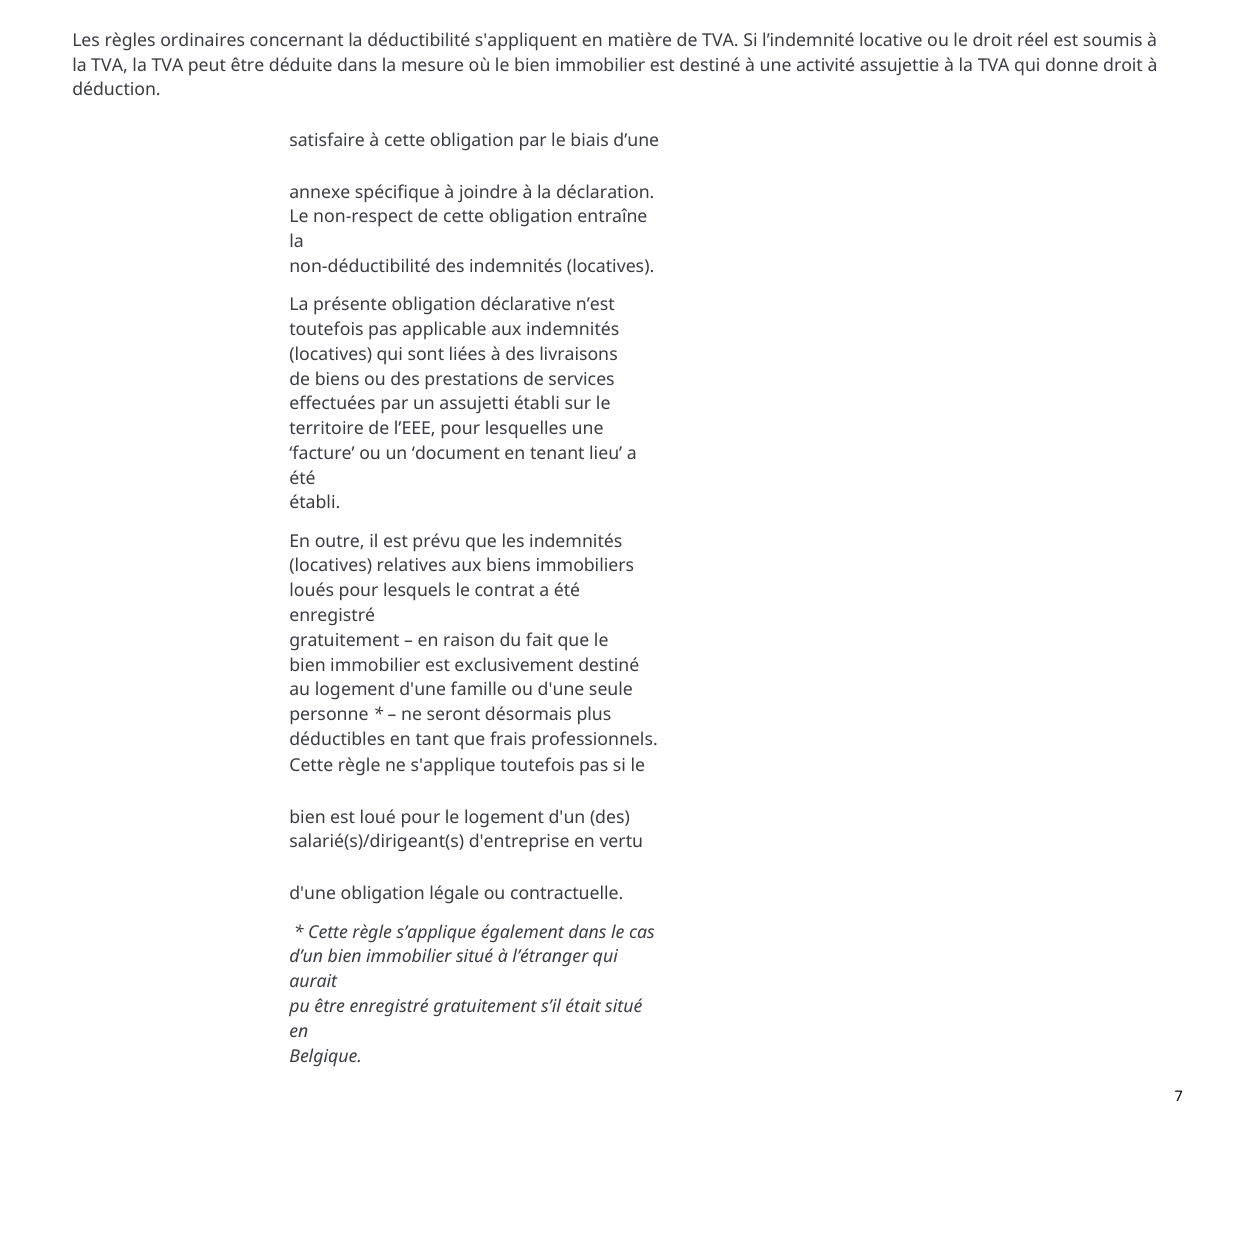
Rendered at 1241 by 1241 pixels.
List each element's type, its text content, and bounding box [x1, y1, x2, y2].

text satisfaire à cette obligation par le biais d’une annexe spécifique à joindre à la déclaration. Le non-respect de cette obligation entraîne la non-déductibilité des indemnités (locatives). [289, 127, 661, 278]
text Les règles ordinaires concernant la déductibilité s'appliquent en matière de TVA. Si l’indemnité locative ou le droit réel est soumis à la TVA, la TVA peut être déduite dans la mesure où le bien immobilier est destiné à une activité assujettie à la TVA qui donne droit à déduction. [72, 27, 1171, 101]
text 7 [56, 1086, 1182, 1106]
text La présente obligation déclarative n’est toutefois pas applicable aux indemnités (locatives) qui sont liées à des livraisons de biens ou des prestations de services effectuées par un assujetti établi sur le territoire de l’EEE, pour lesquelles une ‘facture’ ou un ‘document en tenant lieu’ a été établi. [289, 292, 661, 514]
text Cette règle ne s'applique toutefois pas si le bien est loué pour le logement d'un (des) salarié(s)/dirigeant(s) d'entreprise en vertu d'une obligation légale ou contractuelle. [289, 752, 646, 905]
text En outre, il est prévu que les indemnités (locatives) relatives aux biens immobiliers loués pour lesquels le contrat a été enregistré gratuitement – en raison du fait que le bien immobilier est exclusivement destiné au logement d'une famille ou d'une seule personne * – ne seront désormais plus déductibles en tant que frais professionnels. [289, 528, 661, 751]
text * Cette règle s’applique également dans le cas d’un bien immobilier situé à l’étranger qui aurait pu être enregistré gratuitement s’il était situé en Belgique. [289, 919, 661, 1067]
